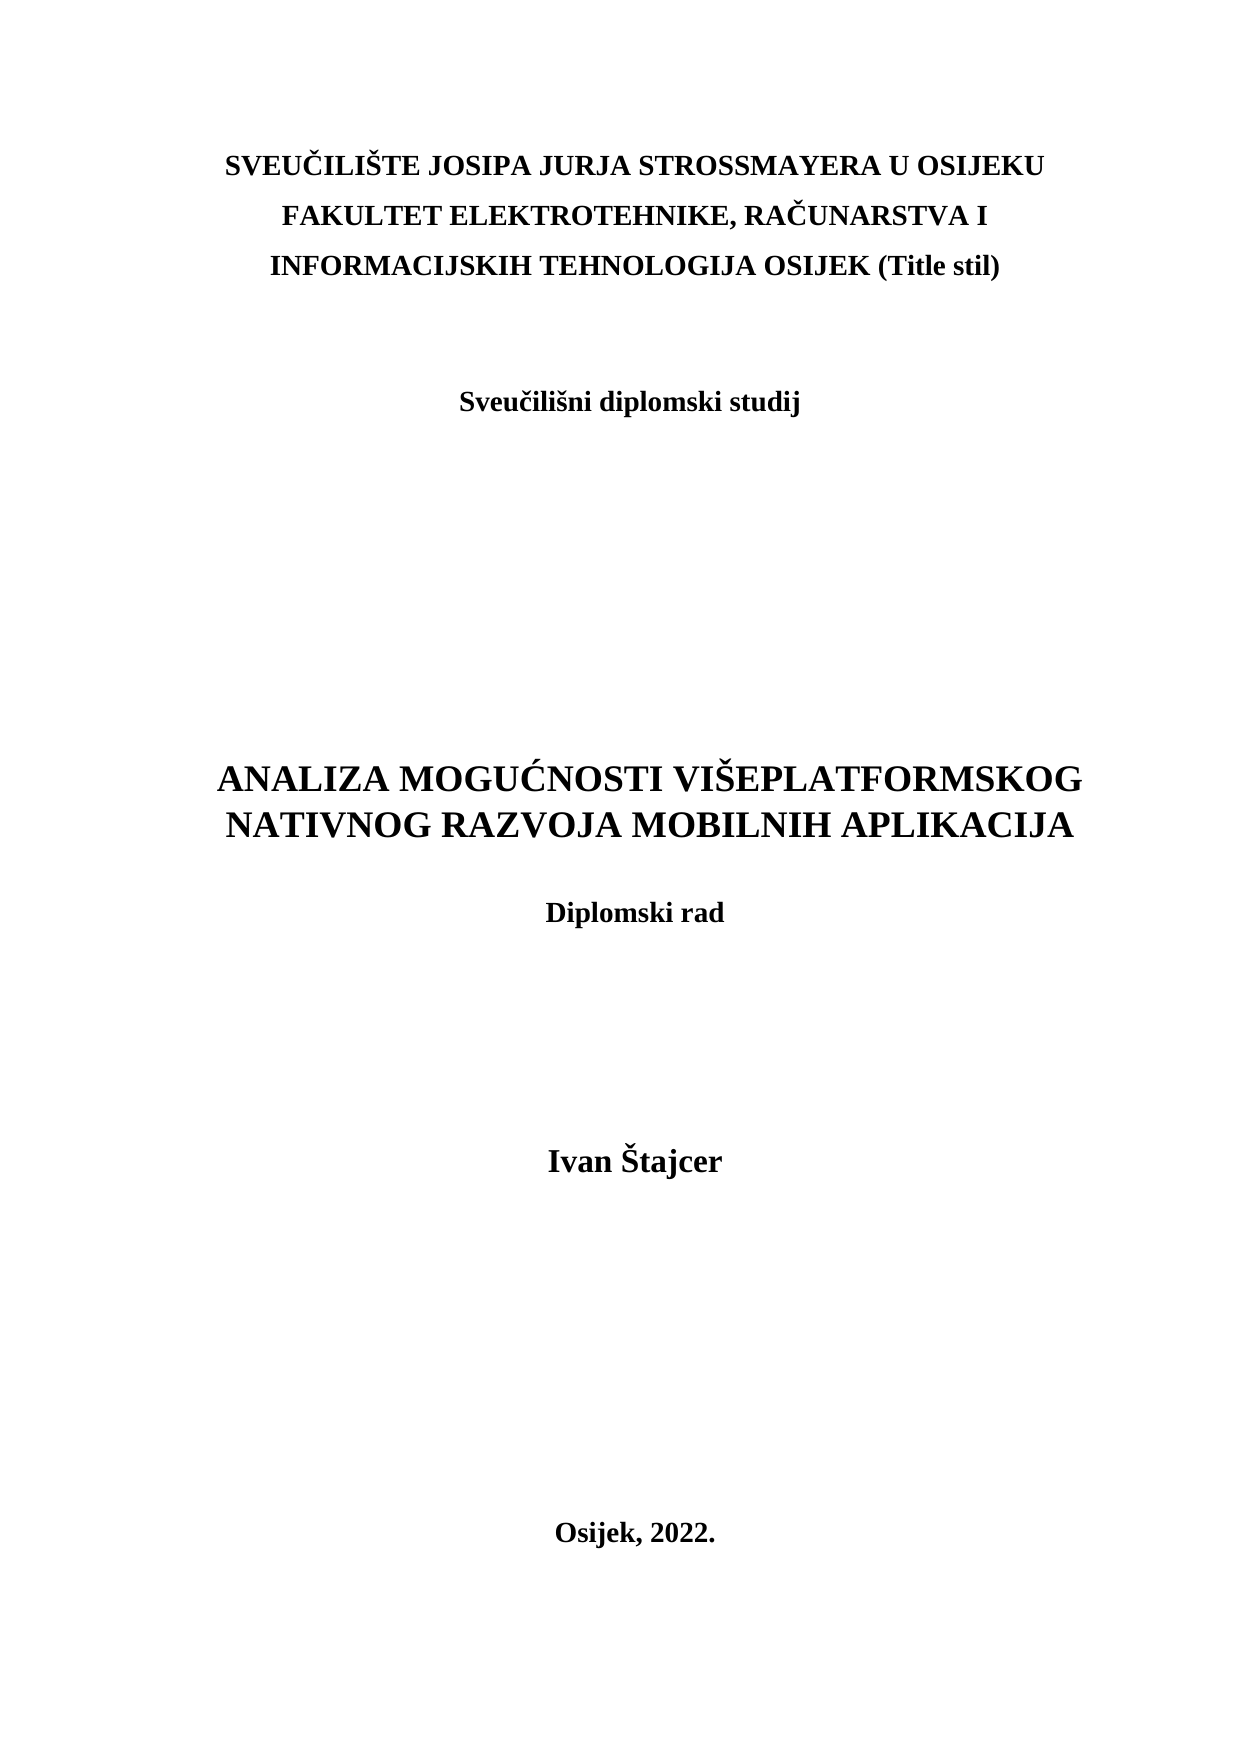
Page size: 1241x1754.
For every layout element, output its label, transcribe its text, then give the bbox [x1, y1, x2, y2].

text Sveučilišni diplomski studij [148, 384, 1112, 417]
subtitle Ivan Štajcer [148, 1142, 1122, 1180]
title Diplomski rad [148, 895, 1122, 929]
title FAKULTET ELEKTROTEHNIKE, RAČUNARSTVA I [148, 198, 1122, 232]
title INFORMACIJSKIH TEHNOLOGIJA OSIJEK (Title stil) [148, 248, 1122, 282]
text ANALIZA MOGUĆNOSTI VIŠEPLATFORMSKOG NATIVNOG RAZVOJA MOBILNIH APLIKACIJA [178, 756, 1122, 846]
title Osijek, 2022. [148, 1515, 1122, 1548]
title SVEUČILIŠTE JOSIPA JURJA STROSSMAYERA U OSIJEKU [148, 148, 1122, 181]
